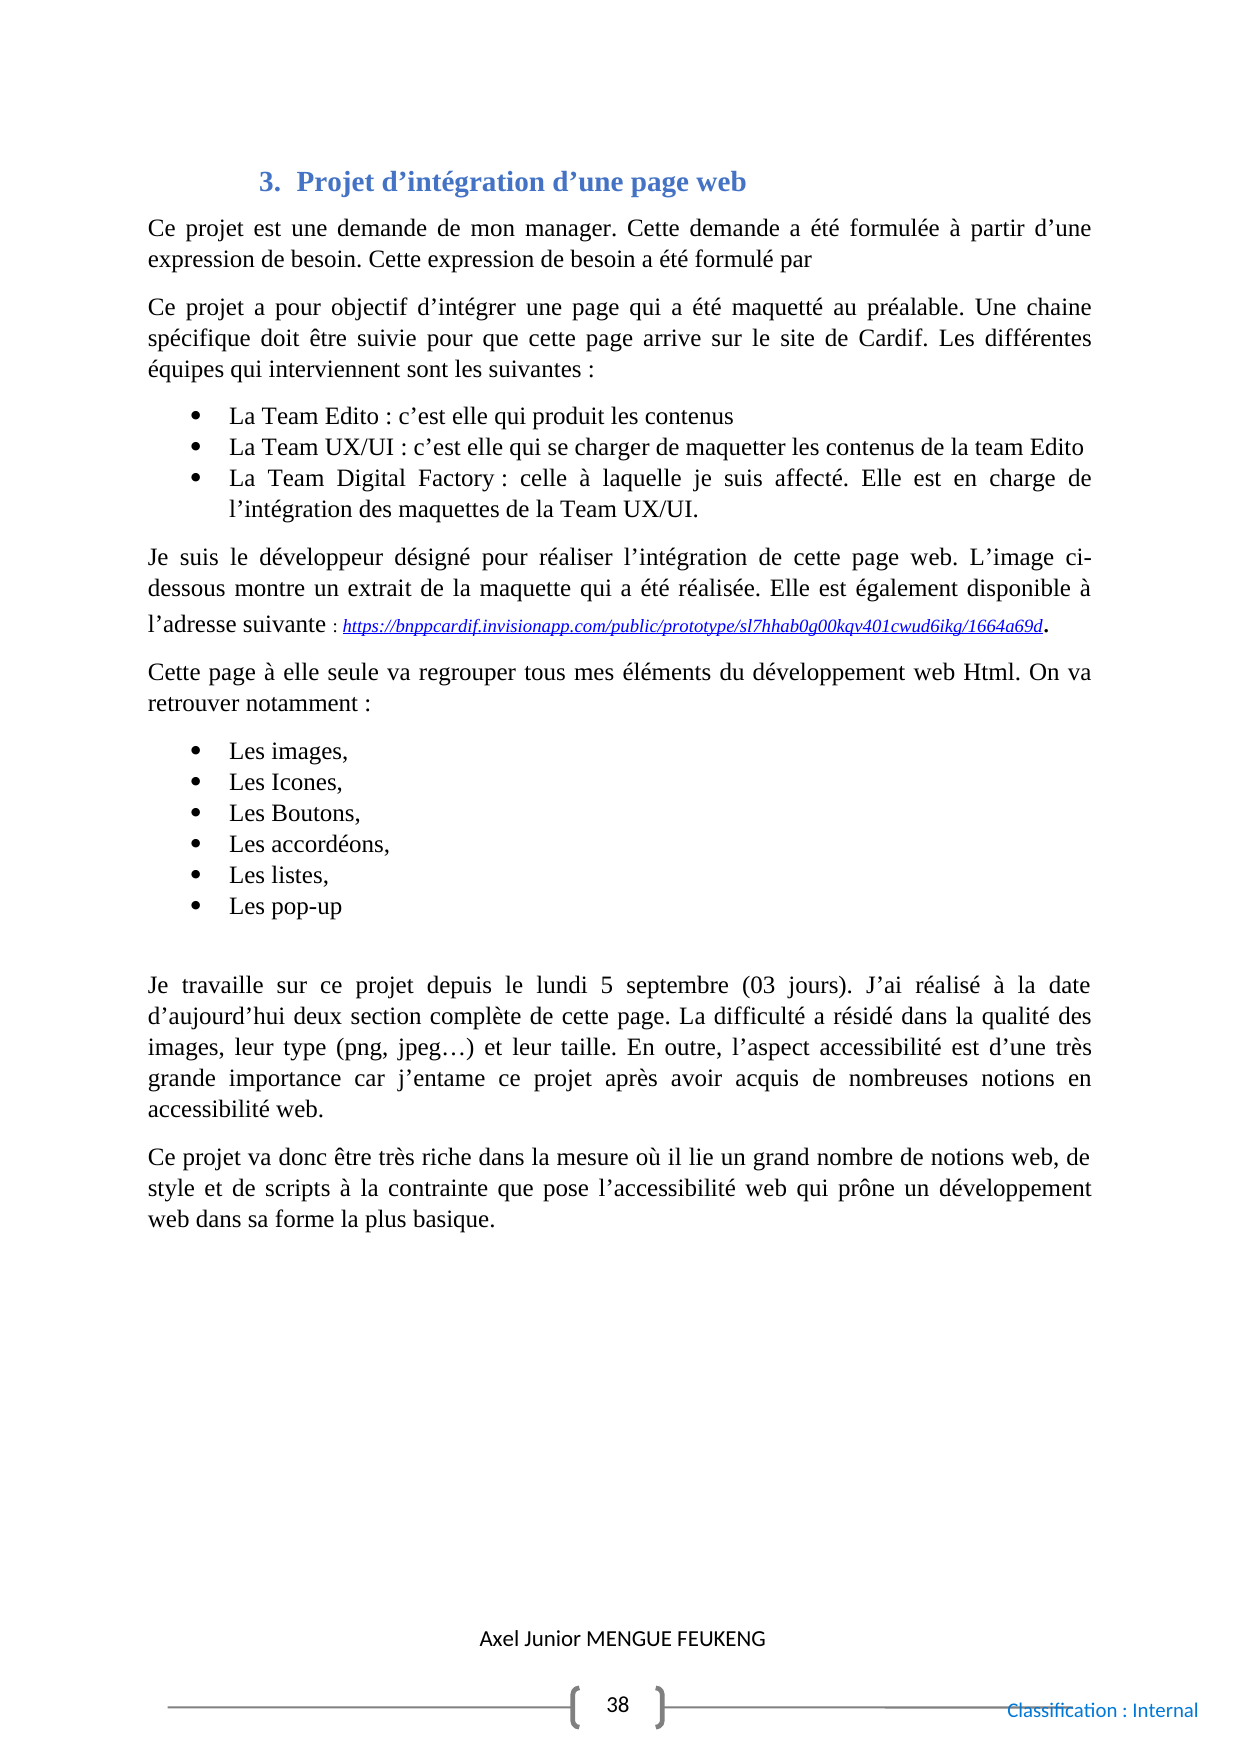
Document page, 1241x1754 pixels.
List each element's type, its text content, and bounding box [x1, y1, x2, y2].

list Les accordéons, [191, 829, 1093, 858]
list Les listes, [191, 860, 1093, 889]
list Les Icones, [191, 767, 1093, 796]
list La Team Edito : c’est elle qui produit les contenus [191, 401, 1093, 430]
text Ce projet va donc être très riche dans la mesure où il lie un grand nombre de notions web, de style et de scripts à la contrainte que pose l’accessibilité web qui prône un développement web dans sa forme la plus basique. [148, 1142, 1093, 1233]
list La Team Digital Factory : celle à laquelle je suis affecté. Elle est en charge de l’intégration des maquettes de la Team UX/UI. [191, 463, 1093, 523]
list Les Boutons, [191, 798, 1093, 827]
list Les pop-up [191, 891, 1093, 920]
subtitle Projet d’intégration d’une page web [259, 164, 1093, 198]
text Cette page à elle seule va regrouper tous mes éléments du développement web Html. On va retrouver notamment : [148, 657, 1093, 717]
text Ce projet est une demande de mon manager. Cette demande a été formulée à partir d’une expression de besoin. Cette expression de besoin a été formulé par [148, 213, 1093, 273]
list La Team UX/UI : c’est elle qui se charger de maquetter les contenus de la team Edito [191, 432, 1093, 461]
text Je travaille sur ce projet depuis le lundi 5 septembre (03 jours). J’ai réalisé à la date d’aujourd’hui deux section complète de cette page. La difficulté a résidé dans la qualité des images, leur type (png, jpeg…) et leur taille. En outre, l’aspect accessibilité est d’une très grande importance car j’entame ce projet après avoir acquis de nombreuses notions en accessibilité web. [148, 970, 1093, 1123]
text Ce projet a pour objectif d’intégrer une page qui a été maquetté au préalable. Une chaine spécifique doit être suivie pour que cette page arrive sur le site de Cardif. Les différentes équipes qui interviennent sont les suivantes : [148, 292, 1093, 382]
list Les images, [191, 736, 1093, 765]
text Je suis le développeur désigné pour réaliser l’intégration de cette page web. L’image ci-dessous montre un extrait de la maquette qui a été réalisée. Elle est également disponible à l’adresse suivante : https://bnppcardif.invisionapp.com/public/prototype/sl7hhab0g00kqv401cwud6ikg/1664a69d. [148, 542, 1093, 638]
